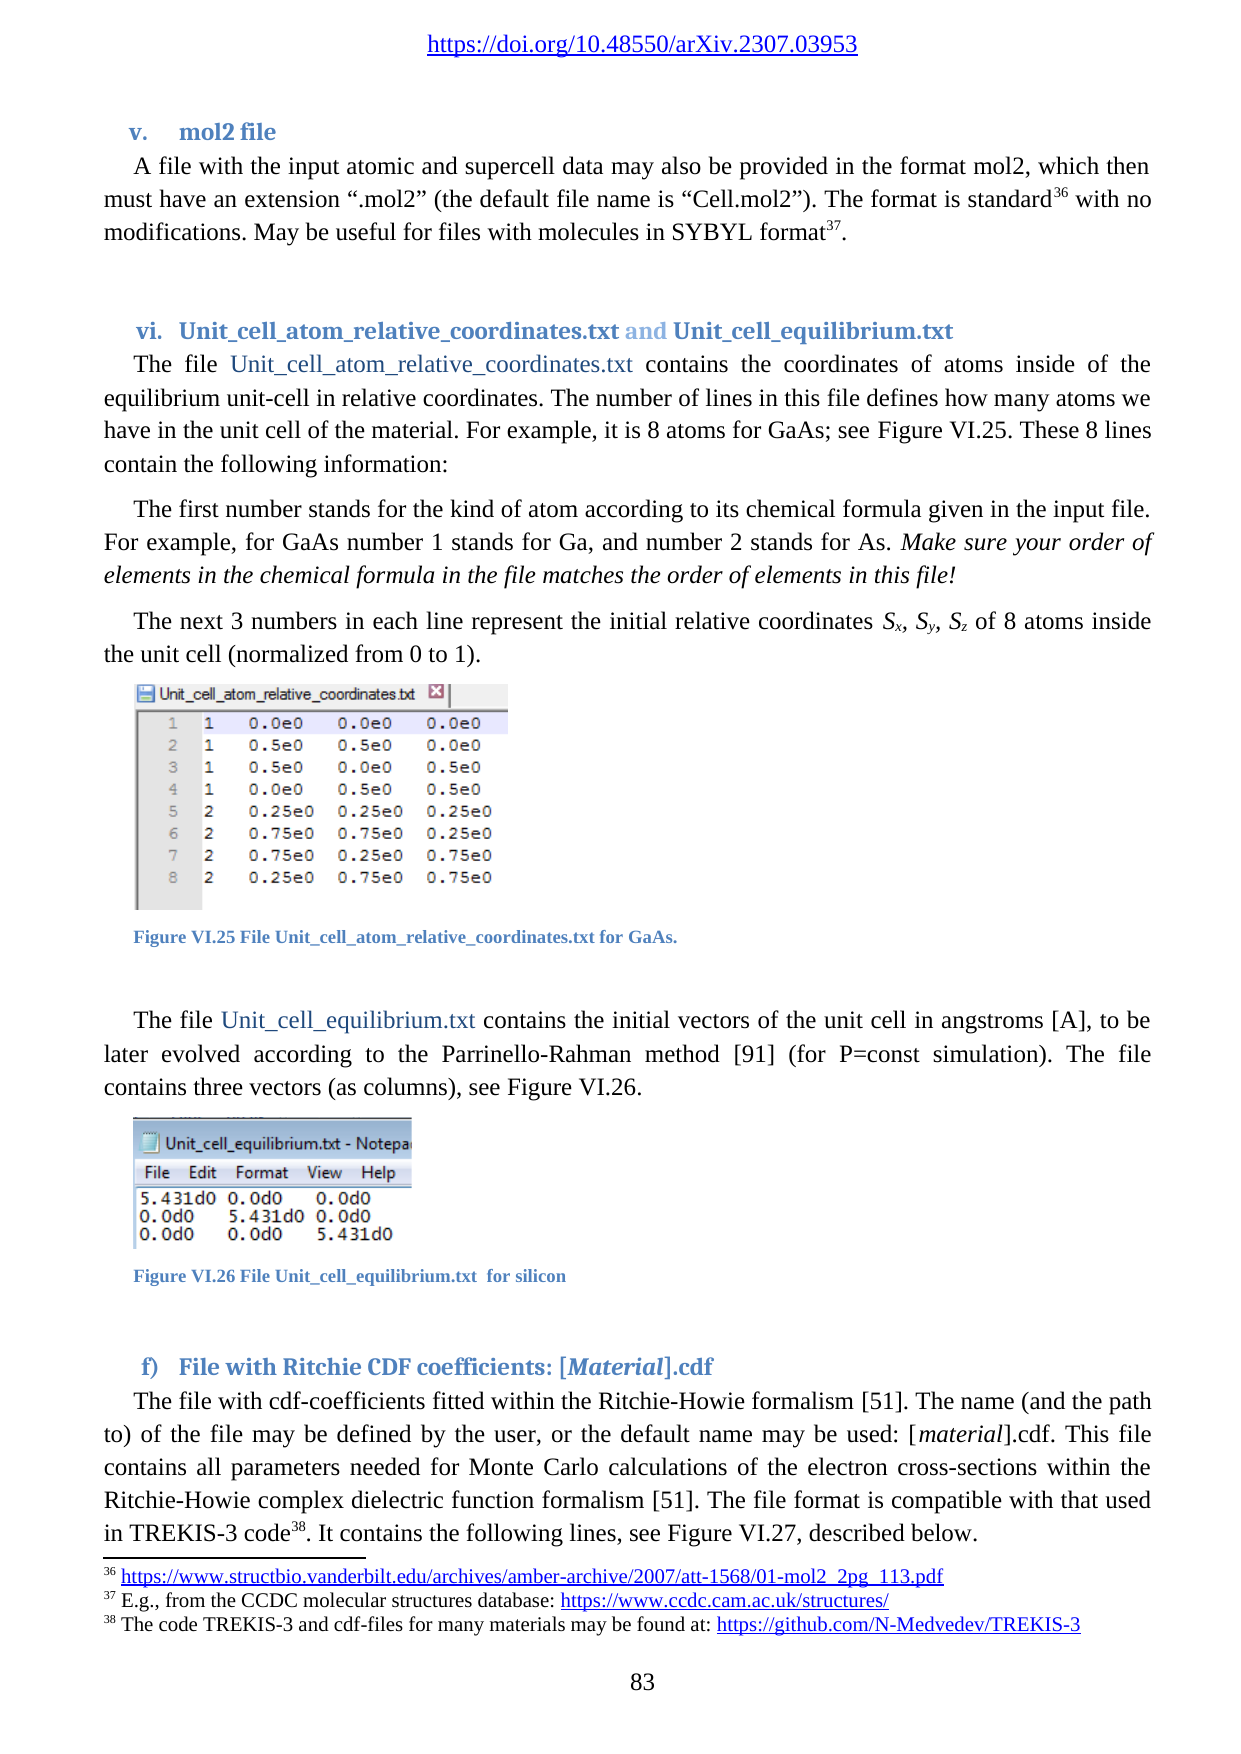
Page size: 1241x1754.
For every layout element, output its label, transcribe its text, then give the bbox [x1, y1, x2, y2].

subtitle File with Ritchie CDF coefficients: [Material].cdf [141, 1353, 1152, 1382]
subtitle Unit_cell_atom_relative_coordinates.txt and Unit_cell_equilibrium.txt [148, 317, 1152, 345]
picture [133, 1117, 412, 1249]
text A file with the input atomic and supercell data may also be provided in the format mol2, which then must have an extension “.mol2” (the default file name is “Cell.mol2”). The format is standard with no modifications. May be useful for files with molecules in SYBYL format. [103, 151, 1152, 246]
text The next 3 numbers in each line represent the initial relative coordinates Sx, Sy, Sz of 8 atoms inside the unit cell (normalized from 0 to 1). [103, 606, 1152, 667]
subtitle mol2 file [133, 118, 1152, 147]
text The first number stands for the kind of atom according to its chemical formula given in the input file. For example, for GaAs number 1 stands for Ga, and number 2 stands for As. Make sure your order of elements in the chemical formula in the file matches the order of elements in this file! [103, 494, 1152, 589]
picture [133, 684, 508, 910]
